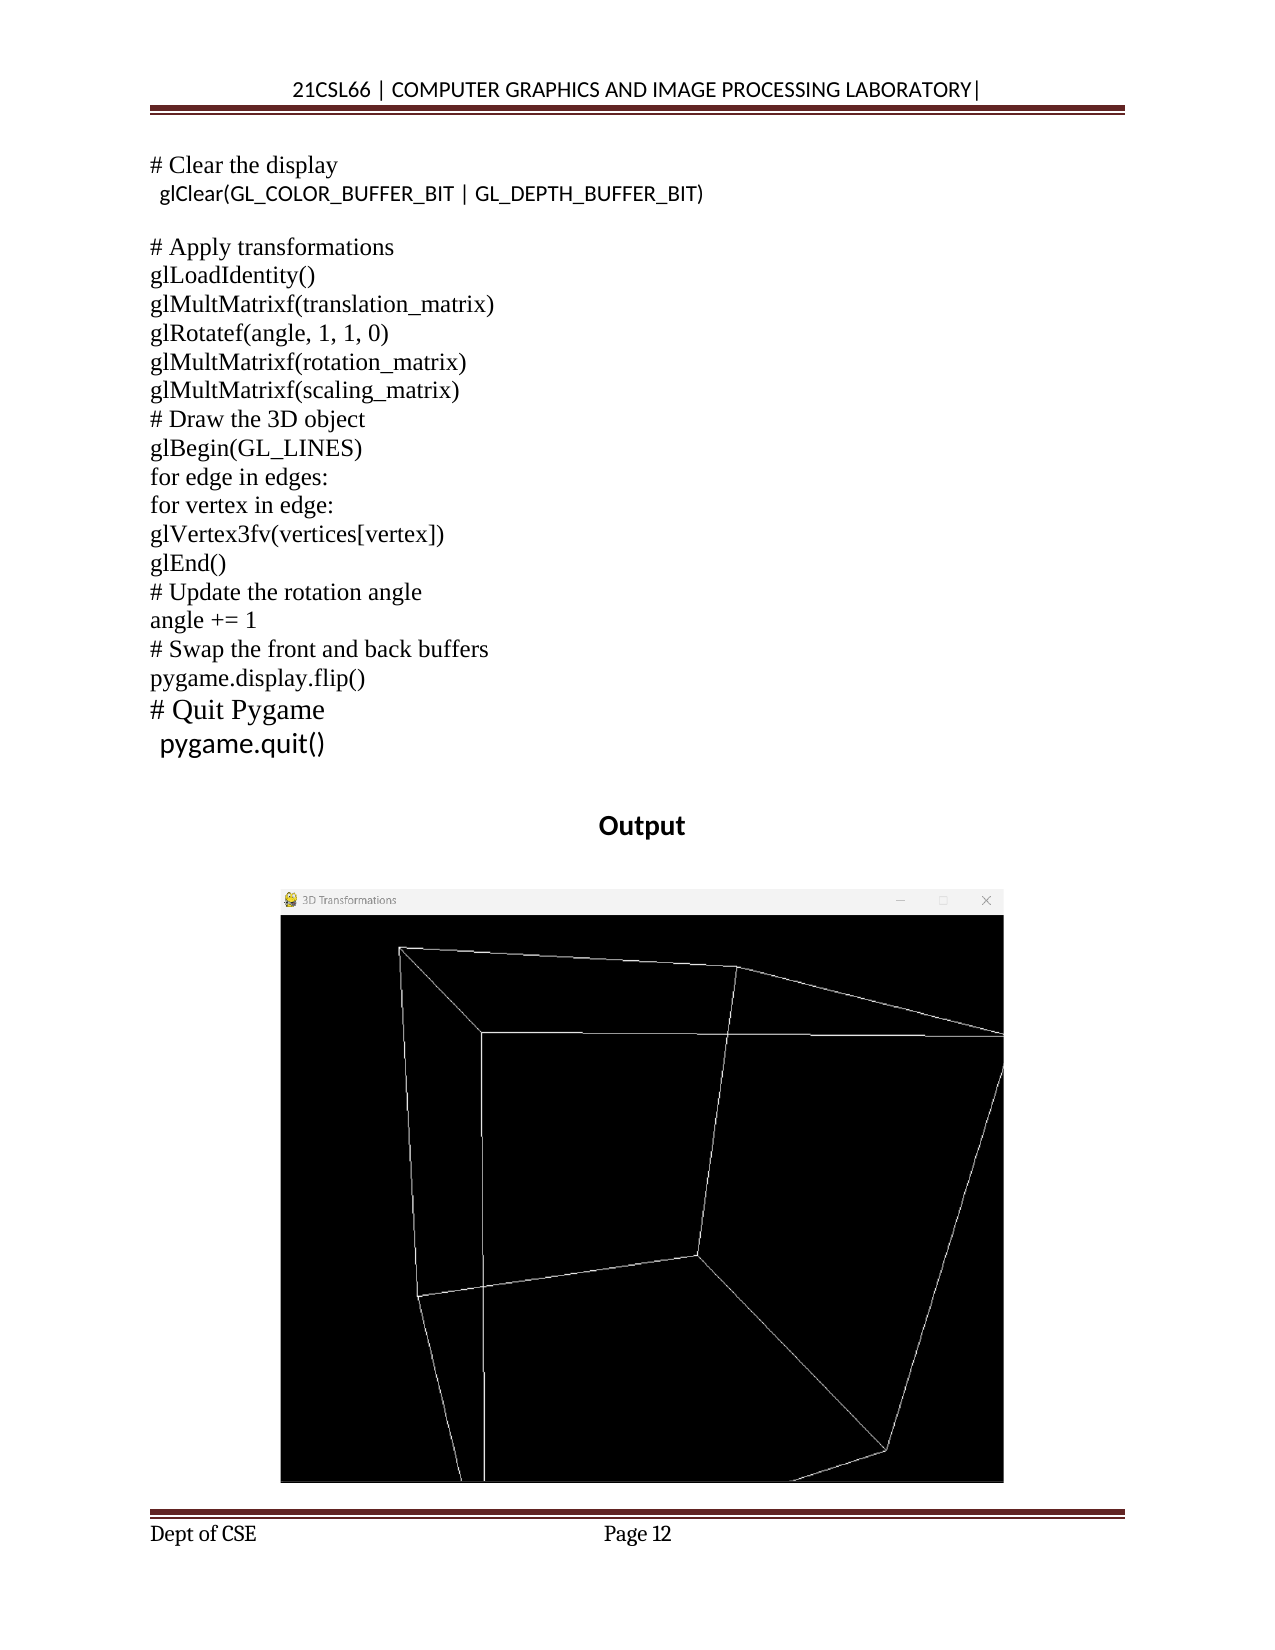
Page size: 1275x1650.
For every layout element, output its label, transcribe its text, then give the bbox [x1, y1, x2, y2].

text glMultMatrixf(rotation_matrix) [150, 347, 1125, 376]
text pygame.display.flip() [150, 663, 1125, 692]
text glVertex3fv(vertices[vertex]) [150, 519, 1125, 548]
text glLoadIdentity() [150, 261, 1125, 289]
text # Update the rotation angle [150, 577, 1125, 606]
text glEnd() [150, 548, 1125, 577]
text glBegin(GL_LINES) [150, 433, 1125, 462]
text # Swap the front and back buffers [150, 634, 1125, 663]
text glMultMatrixf(scaling_matrix) [150, 376, 1125, 404]
list glClear(GL_COLOR_BUFFER_BIT | GL_DEPTH_BUFFER_BIT) [159, 179, 1125, 207]
list pygame.quit() [159, 725, 1125, 761]
text # Draw the 3D object [150, 404, 1125, 433]
text # Apply transformations [150, 232, 1125, 261]
text glMultMatrixf(translation_matrix) [150, 289, 1125, 318]
text glRotatef(angle, 1, 1, 0) [150, 318, 1125, 347]
text for vertex in edge: [150, 491, 1125, 519]
text # Quit Pygame [150, 692, 1125, 725]
text for edge in edges: [150, 462, 1125, 491]
list Output [159, 807, 1125, 843]
text angle += 1 [150, 606, 1125, 634]
text # Clear the display [150, 150, 1125, 179]
